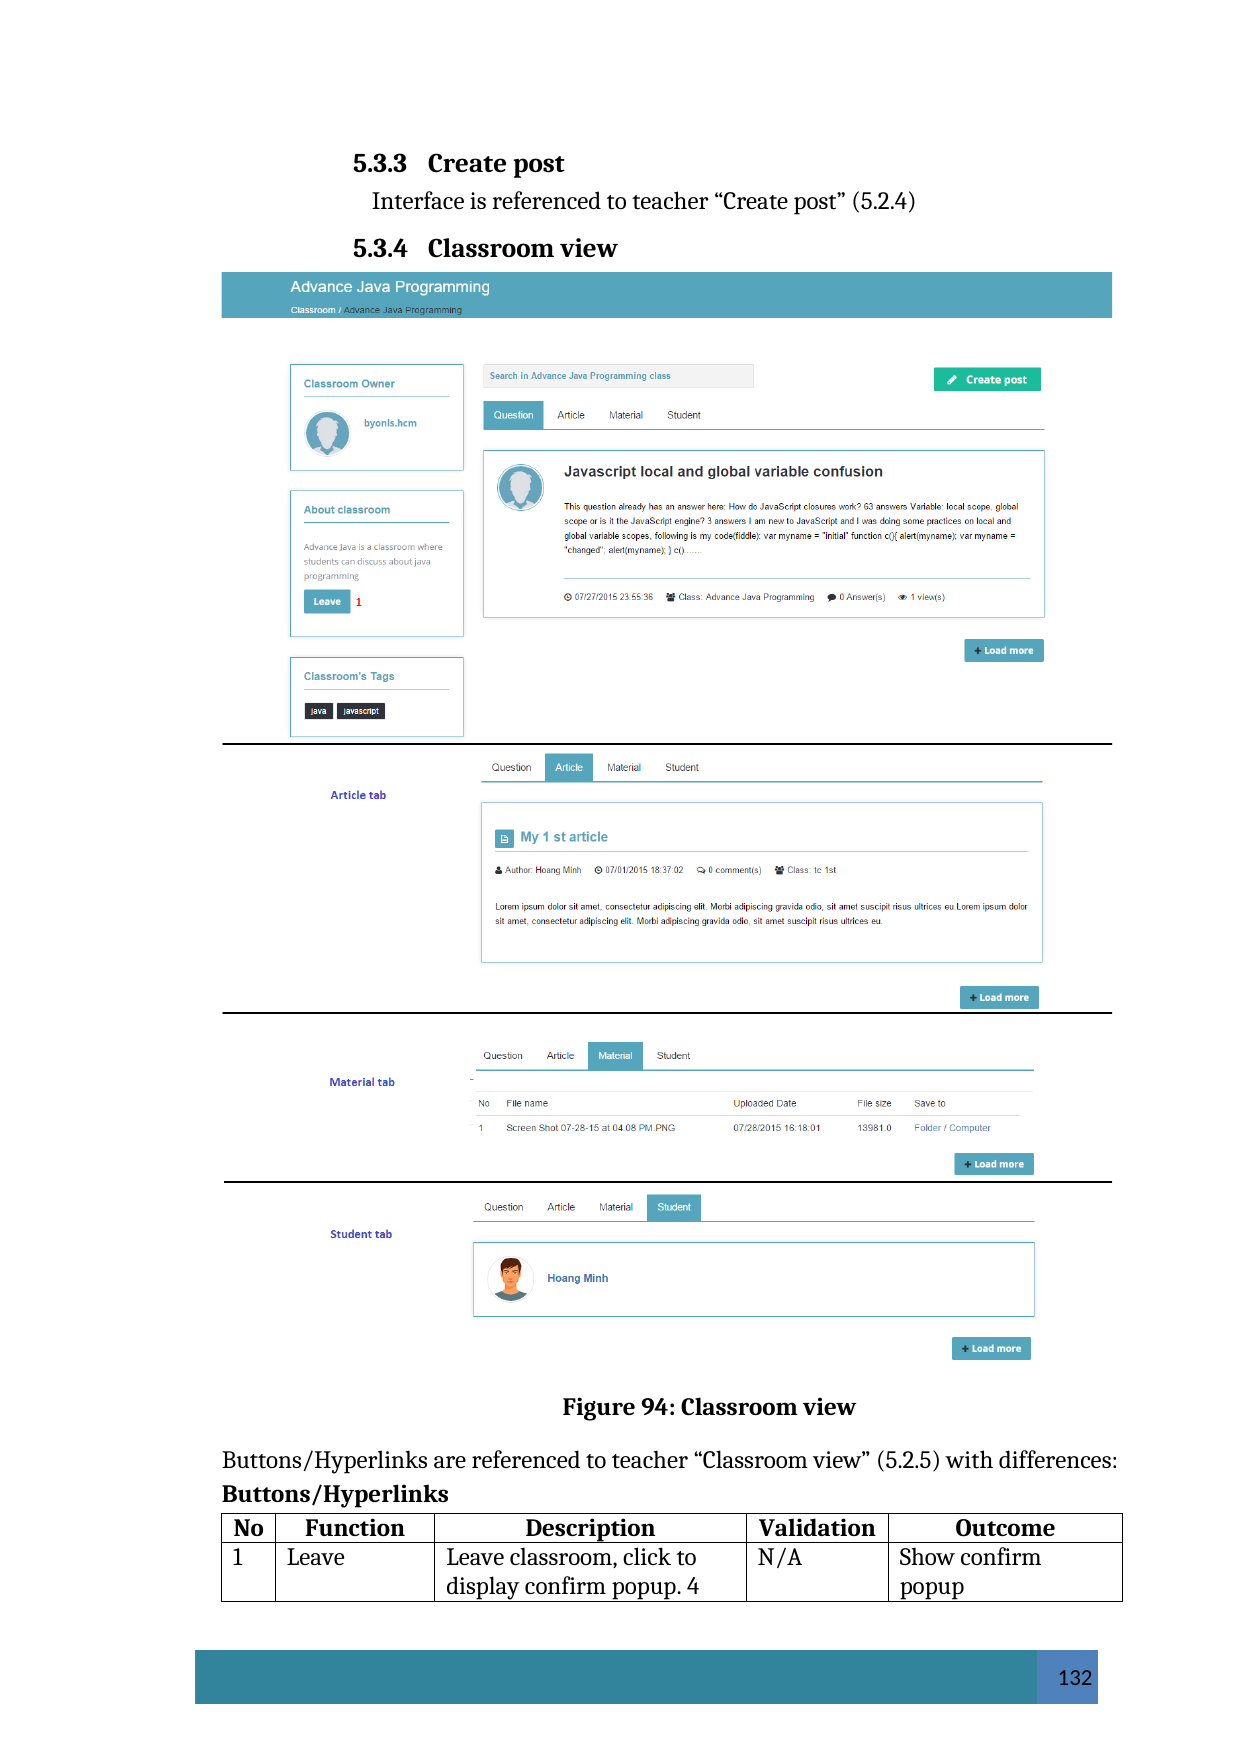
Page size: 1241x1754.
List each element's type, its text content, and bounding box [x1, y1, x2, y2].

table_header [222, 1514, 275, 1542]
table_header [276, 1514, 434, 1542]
text Buttons/Hyperlinks are referenced to teacher “Classroom view” (5.2.5) with differences: [222, 1446, 1122, 1475]
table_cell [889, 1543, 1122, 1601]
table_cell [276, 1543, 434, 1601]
text Interface is referenced to teacher “Create post” (5.2.4) [222, 187, 1122, 216]
picture [221, 272, 1113, 1368]
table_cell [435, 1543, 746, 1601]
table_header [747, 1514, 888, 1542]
subtitle Classroom view [353, 233, 1122, 264]
text Figure 94: Classroom view [222, 1393, 1122, 1421]
text Buttons/Hyperlinks [222, 1479, 1122, 1508]
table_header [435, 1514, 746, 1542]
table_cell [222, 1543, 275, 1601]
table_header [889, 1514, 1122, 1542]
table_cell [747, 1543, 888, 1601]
subtitle Create post [353, 148, 1122, 179]
